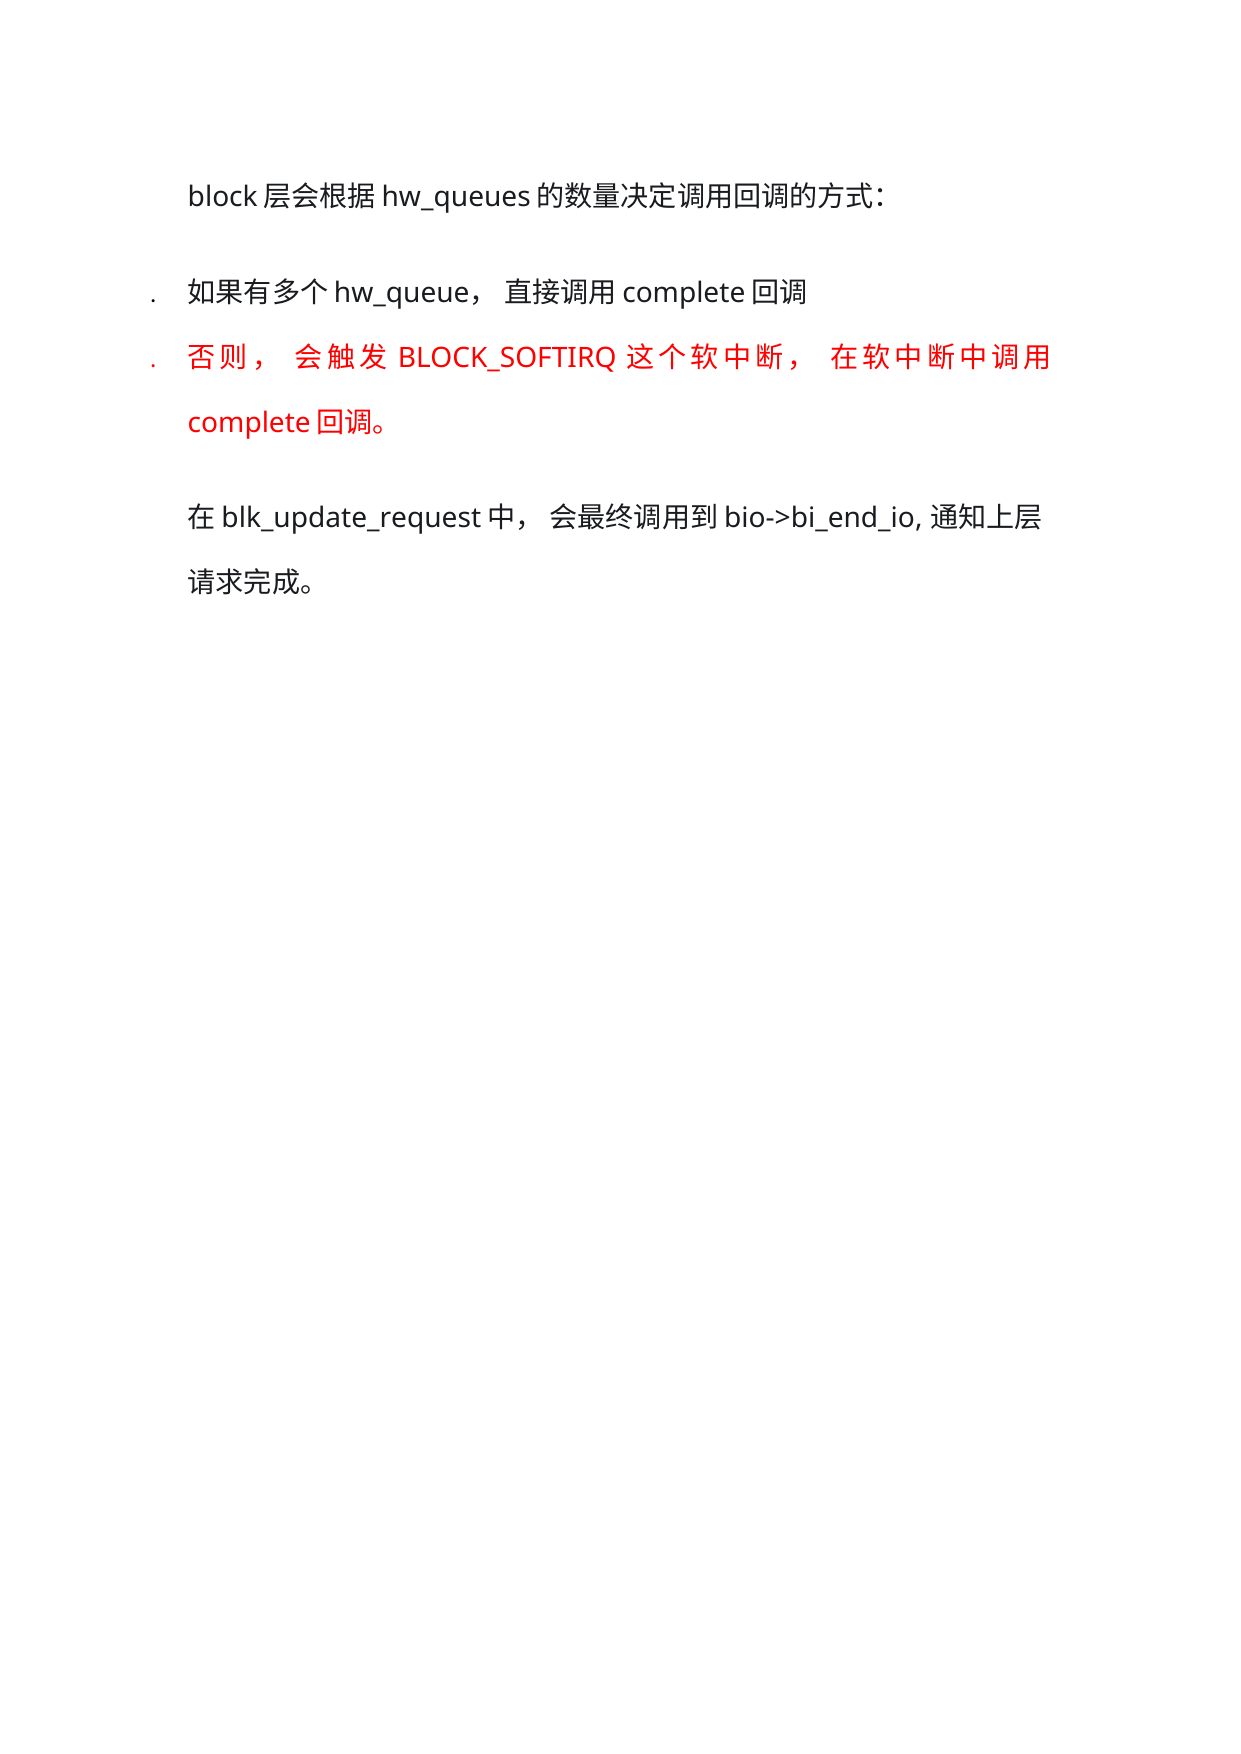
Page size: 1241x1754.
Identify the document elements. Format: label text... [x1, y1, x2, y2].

list 否则， 会触发BLOCK_SOFTIRQ这个软中断， 在软中断中调用complete回调。 [150, 323, 1053, 453]
text block层会根据hw_queues的数量决定调用回调的方式： [187, 162, 1053, 227]
list 如果有多个hw_queue， 直接调用complete回调 [150, 258, 1053, 323]
text 在blk_update_request中， 会最终调用到bio->bi_end_io, 通知上层请求完成。 [187, 483, 1053, 613]
